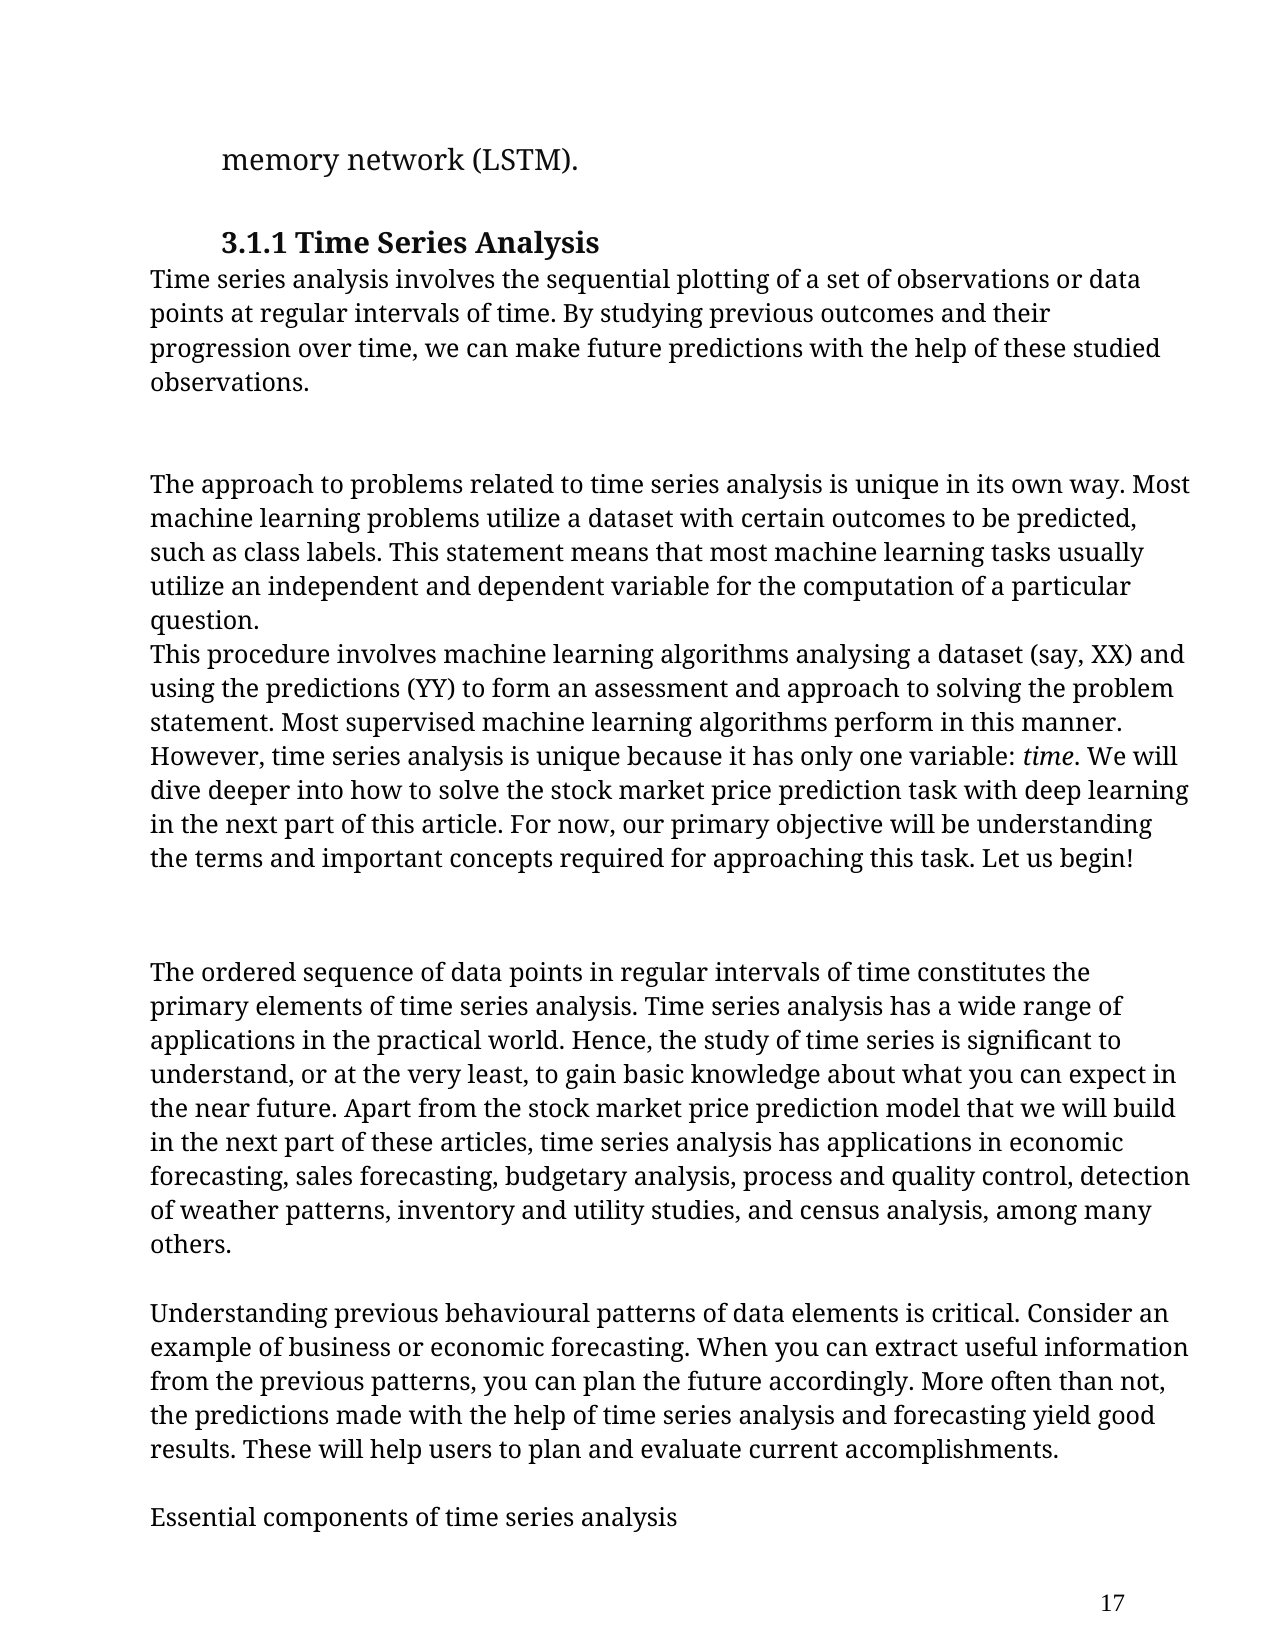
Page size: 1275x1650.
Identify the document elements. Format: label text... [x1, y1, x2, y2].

text Understanding previous behavioural patterns of data elements is critical. Consider an example of business or economic forecasting. When you can extract useful information from the previous patterns, you can plan the future accordingly. More often than not, the predictions made with the help of time series analysis and forecasting yield good results. These will help users to plan and evaluate current accomplishments. [150, 1295, 1196, 1466]
text The ordered sequence of data points in regular intervals of time constitutes the primary elements of time series analysis. Time series analysis has a wide range of applications in the practical world. Hence, the study of time series is significant to understand, or at the very least, to gain basic knowledge about what you can expect in the near future. Apart from the stock market price prediction model that we will build in the next part of these articles, time series analysis has applications in economic forecasting, sales forecasting, budgetary analysis, process and quality control, detection of weather patterns, inventory and utility studies, and census analysis, among many others. [150, 954, 1196, 1261]
text This procedure involves machine learning algorithms analysing a dataset (say, XX) and using the predictions (YY) to form an assessment and approach to solving the problem statement. Most supervised machine learning algorithms perform in this manner. However, time series analysis is unique because it has only one variable: time. We will dive deeper into how to solve the stock market price prediction task with deep learning in the next part of this article. For now, our primary objective will be understanding the terms and important concepts required for approaching this task. Let us begin! [150, 637, 1196, 875]
subtitle 3.1.1 Time Series Analysis [221, 222, 1196, 262]
text Essential components of time series analysis [150, 1499, 1196, 1534]
text The approach to problems related to time series analysis is unique in its own way. Most machine learning problems utilize a dataset with certain outcomes to be predicted, such as class labels. This statement means that most machine learning tasks usually utilize an independent and dependent variable for the computation of a particular question. [150, 466, 1196, 637]
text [221, 139, 1184, 179]
text Time series analysis involves the sequential plotting of a set of observations or data points at regular intervals of time. By studying previous outcomes and their progression over time, we can make future predictions with the help of these studied observations. [150, 262, 1196, 398]
